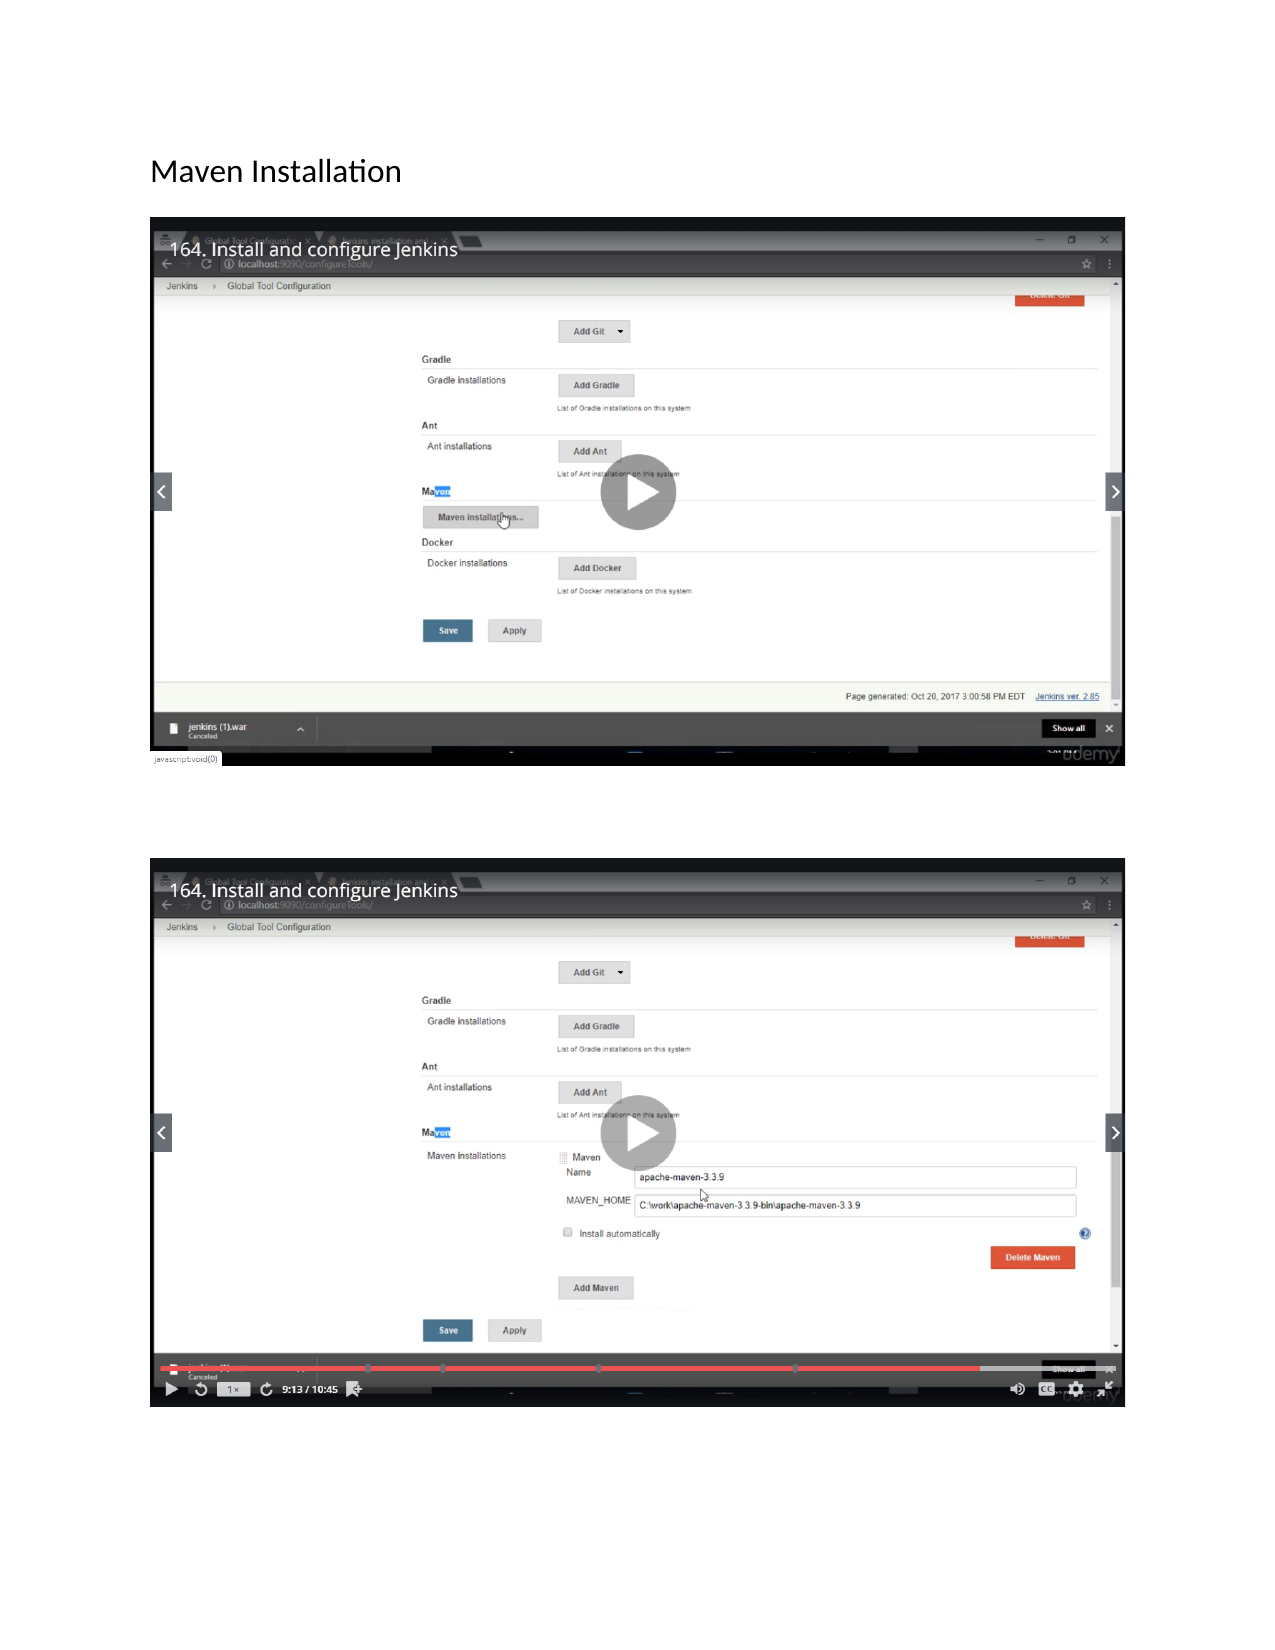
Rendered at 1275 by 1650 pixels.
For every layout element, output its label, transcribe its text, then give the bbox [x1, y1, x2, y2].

picture [150, 217, 1125, 766]
picture [150, 858, 1125, 1407]
text Maven Installation [150, 150, 1125, 191]
